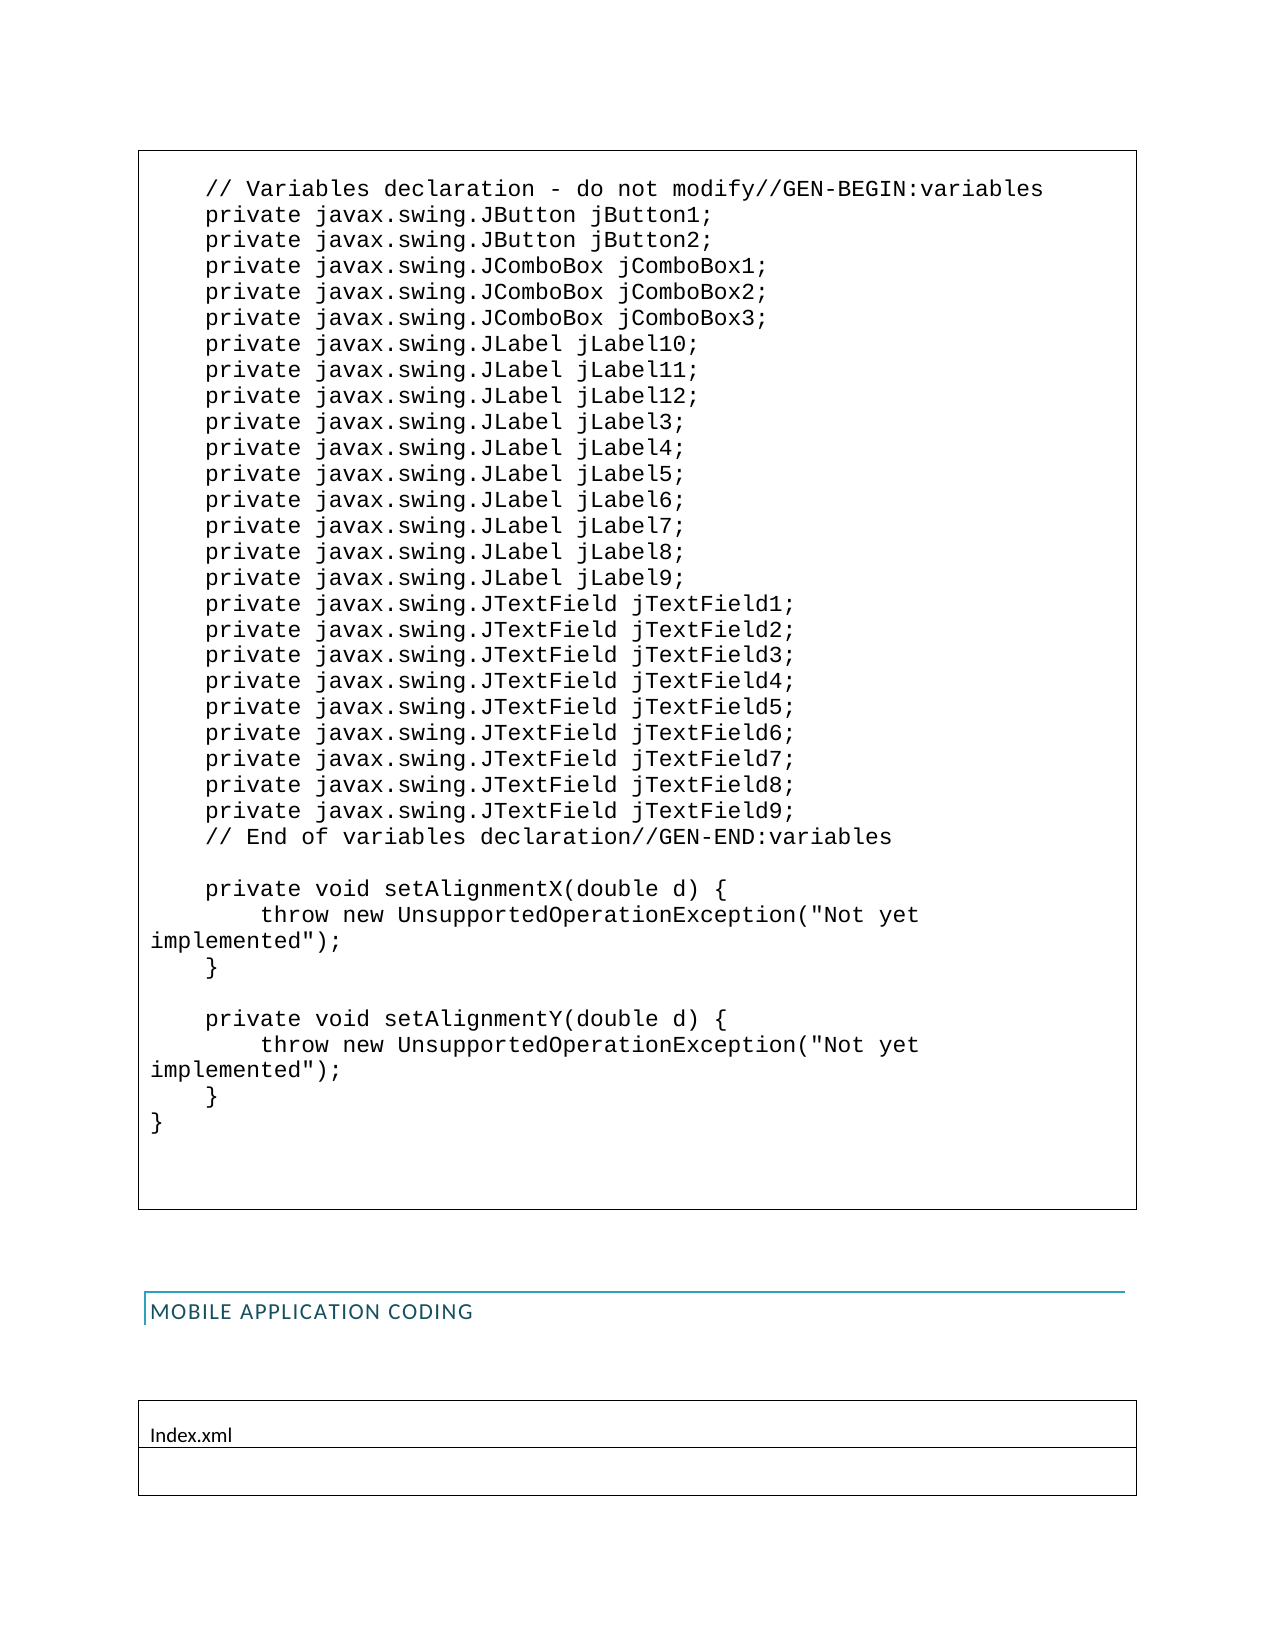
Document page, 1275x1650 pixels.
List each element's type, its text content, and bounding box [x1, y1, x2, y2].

table_header Index.xml [139, 1401, 1136, 1447]
subtitle Mobile Application Coding [146, 1293, 1125, 1325]
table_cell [139, 151, 1136, 1209]
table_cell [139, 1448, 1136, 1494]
